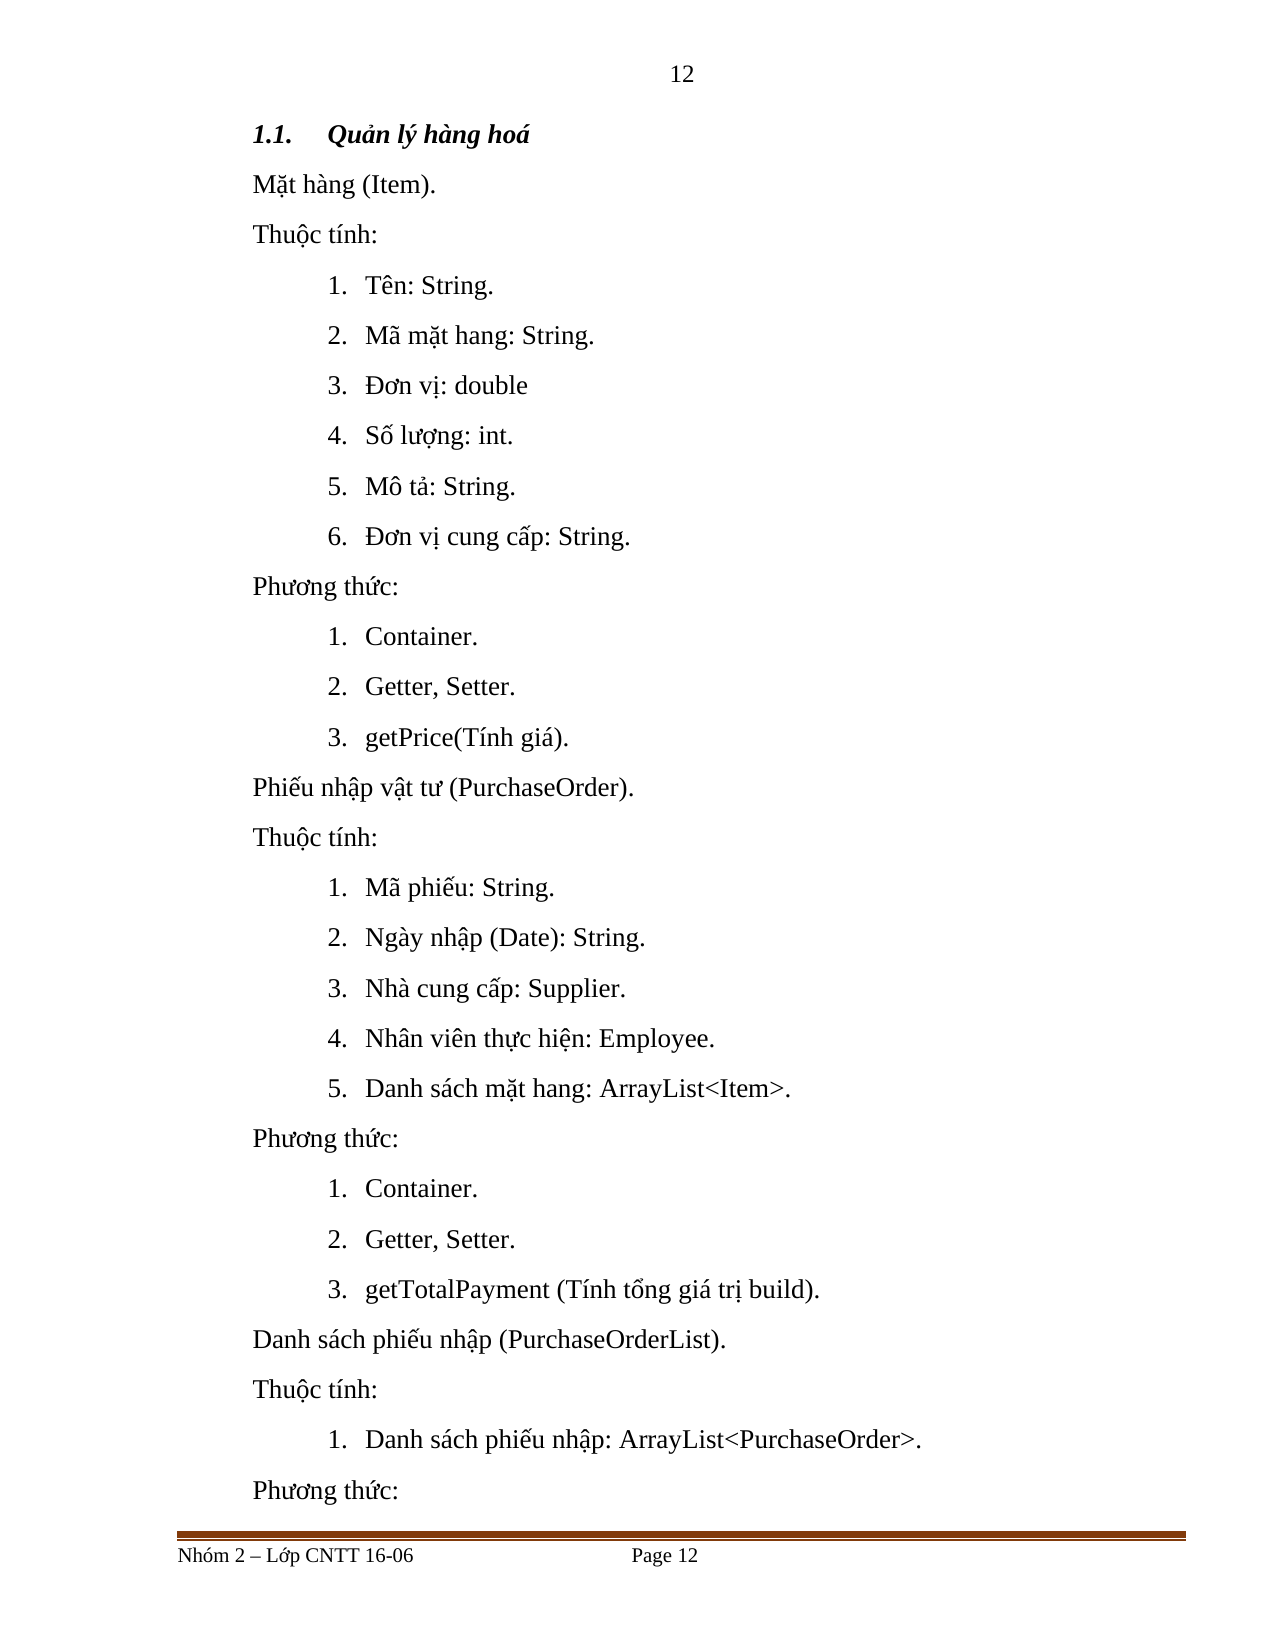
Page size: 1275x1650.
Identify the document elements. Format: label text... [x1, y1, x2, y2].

list Getter, Setter. [327, 1223, 1186, 1254]
list getPrice(Tính giá). [327, 721, 1186, 752]
list Quản lý hàng hoá [252, 118, 1186, 149]
list Đơn vị cung cấp: String. [327, 520, 1186, 551]
text Thuộc tính: [177, 1373, 1186, 1404]
list Nhân viên thực hiện: Employee. [327, 1022, 1186, 1053]
list Container. [327, 1172, 1186, 1204]
list getTotalPayment (Tính tổng giá trị build). [327, 1273, 1186, 1304]
list Mô tả: String. [327, 469, 1186, 501]
text Mặt hàng (Item). [177, 168, 1186, 199]
text Phương thức: [177, 570, 1186, 601]
text Phương thức: [177, 1122, 1186, 1153]
list Mã mặt hang: String. [327, 319, 1186, 350]
text Phiếu nhập vật tư (PurchaseOrder). [177, 771, 1186, 802]
list Danh sách phiếu nhập: ArrayList<PurchaseOrder>. [327, 1423, 1186, 1455]
list Getter, Setter. [327, 670, 1186, 702]
text Phương thức: [177, 1474, 1186, 1505]
list Container. [327, 620, 1186, 651]
text Danh sách phiếu nhập (PurchaseOrderList). [177, 1323, 1186, 1354]
list Ngày nhập (Date): String. [327, 921, 1186, 953]
text Thuộc tính: [177, 218, 1186, 250]
list Nhà cung cấp: Supplier. [327, 972, 1186, 1003]
text Thuộc tính: [177, 821, 1186, 852]
list Tên: String. [327, 269, 1186, 300]
list Mã phiếu: String. [327, 871, 1186, 902]
list Danh sách mặt hang: ArrayList<Item>. [327, 1072, 1186, 1103]
list Số lượng: int. [327, 419, 1186, 451]
list Đơn vị: double [327, 369, 1186, 400]
